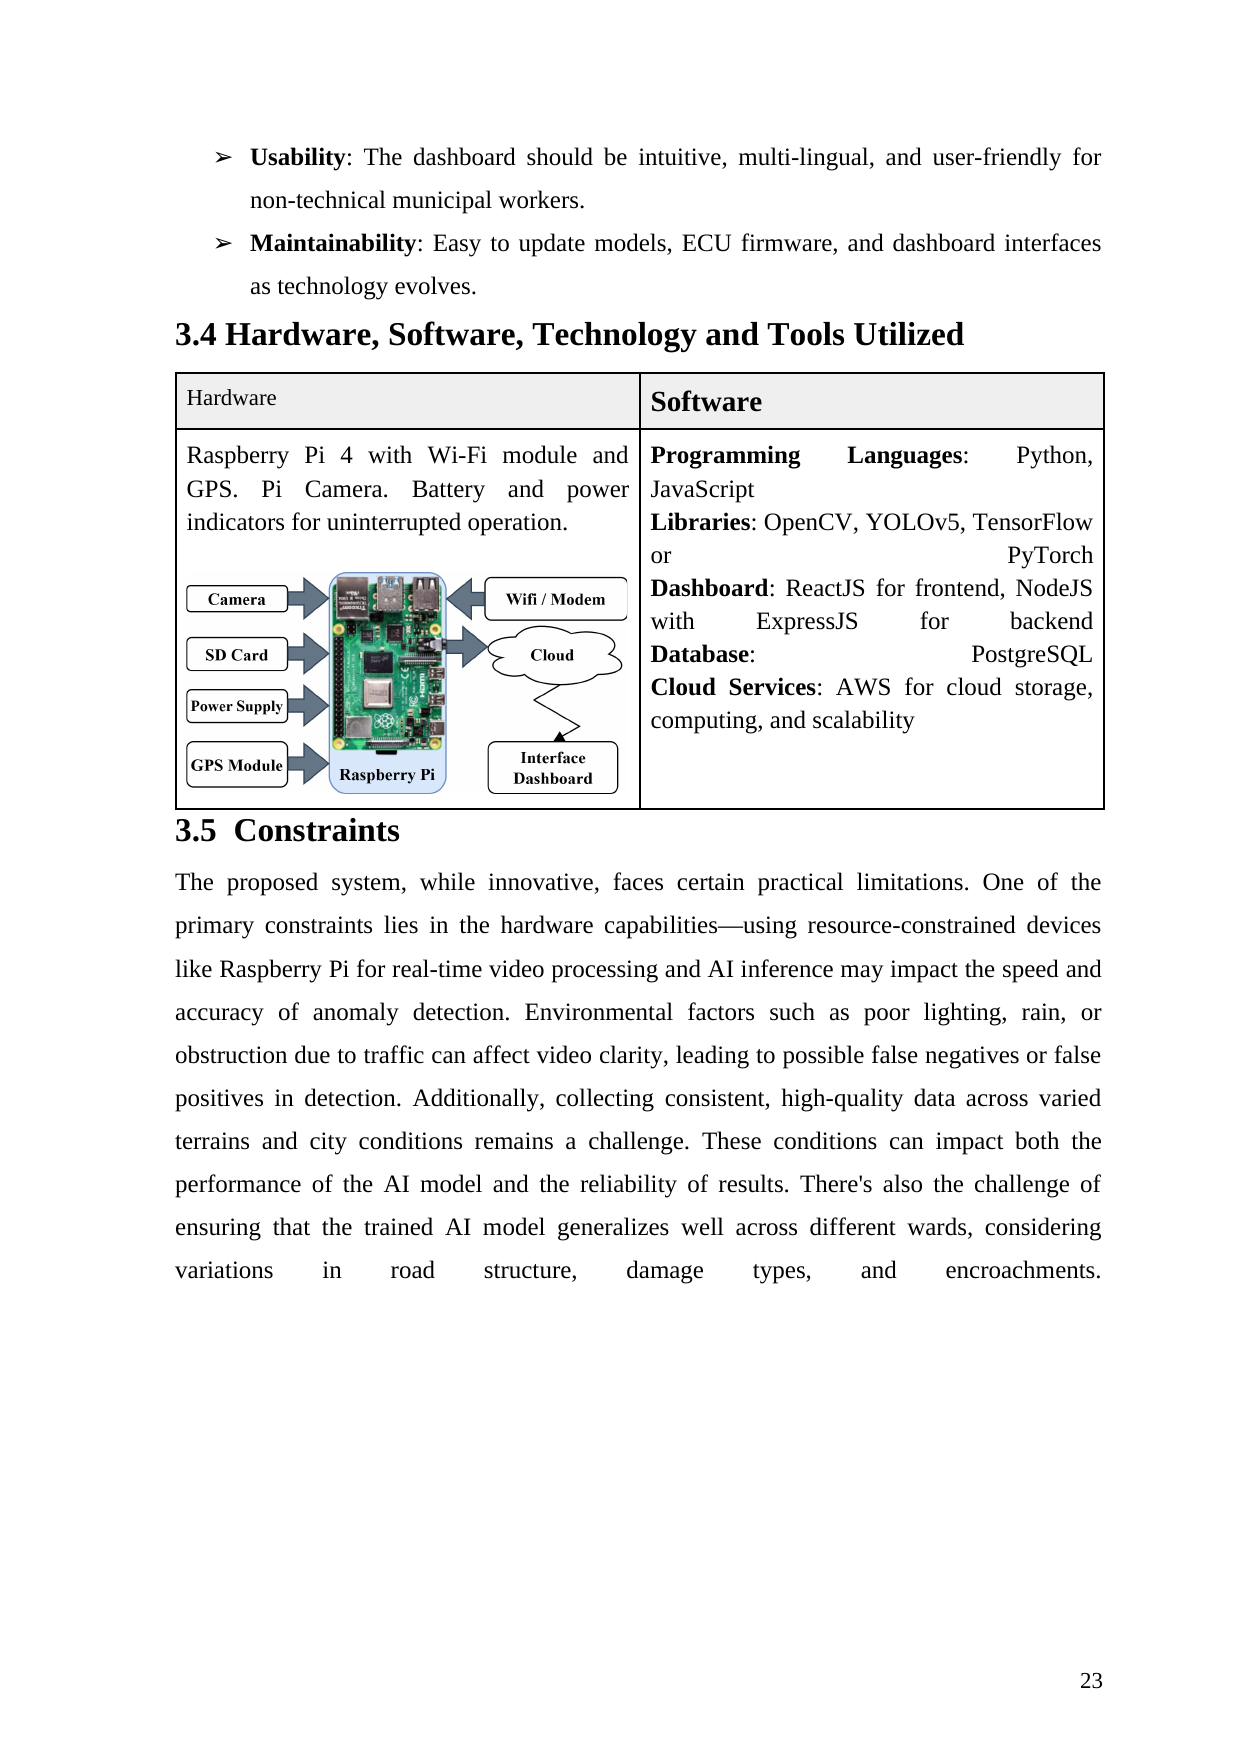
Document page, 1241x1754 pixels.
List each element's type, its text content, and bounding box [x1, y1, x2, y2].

list Maintainability: Easy to update models, ECU firmware, and dashboard interfaces as technology evolves. [212, 228, 1103, 300]
list Usability: The dashboard should be intuitive, multi-lingual, and user-friendly for non-technical municipal workers. [212, 142, 1103, 213]
picture [186, 572, 628, 794]
text 3.4 Hardware, Software, Technology and Tools Utilized [175, 314, 1103, 352]
text 3.5 Constraints [175, 810, 1103, 848]
text The proposed system, while innovative, faces certain practical limitations. One of the primary constraints lies in the hardware capabilities—using resource-constrained devices like Raspberry Pi for real-time video processing and AI inference may impact the speed and accuracy of anomaly detection. Environmental factors such as poor lighting, rain, or obstruction due to traffic can affect video clarity, leading to possible false negatives or false positives in detection. Additionally, collecting consistent, high-quality data across varied terrains and city conditions remains a challenge. These conditions can impact both the performance of the AI model and the reliability of results. There's also the challenge of ensuring that the trained AI model generalizes well across different wards, considering variations in road structure, damage types, and encroachments. [175, 867, 1103, 1324]
